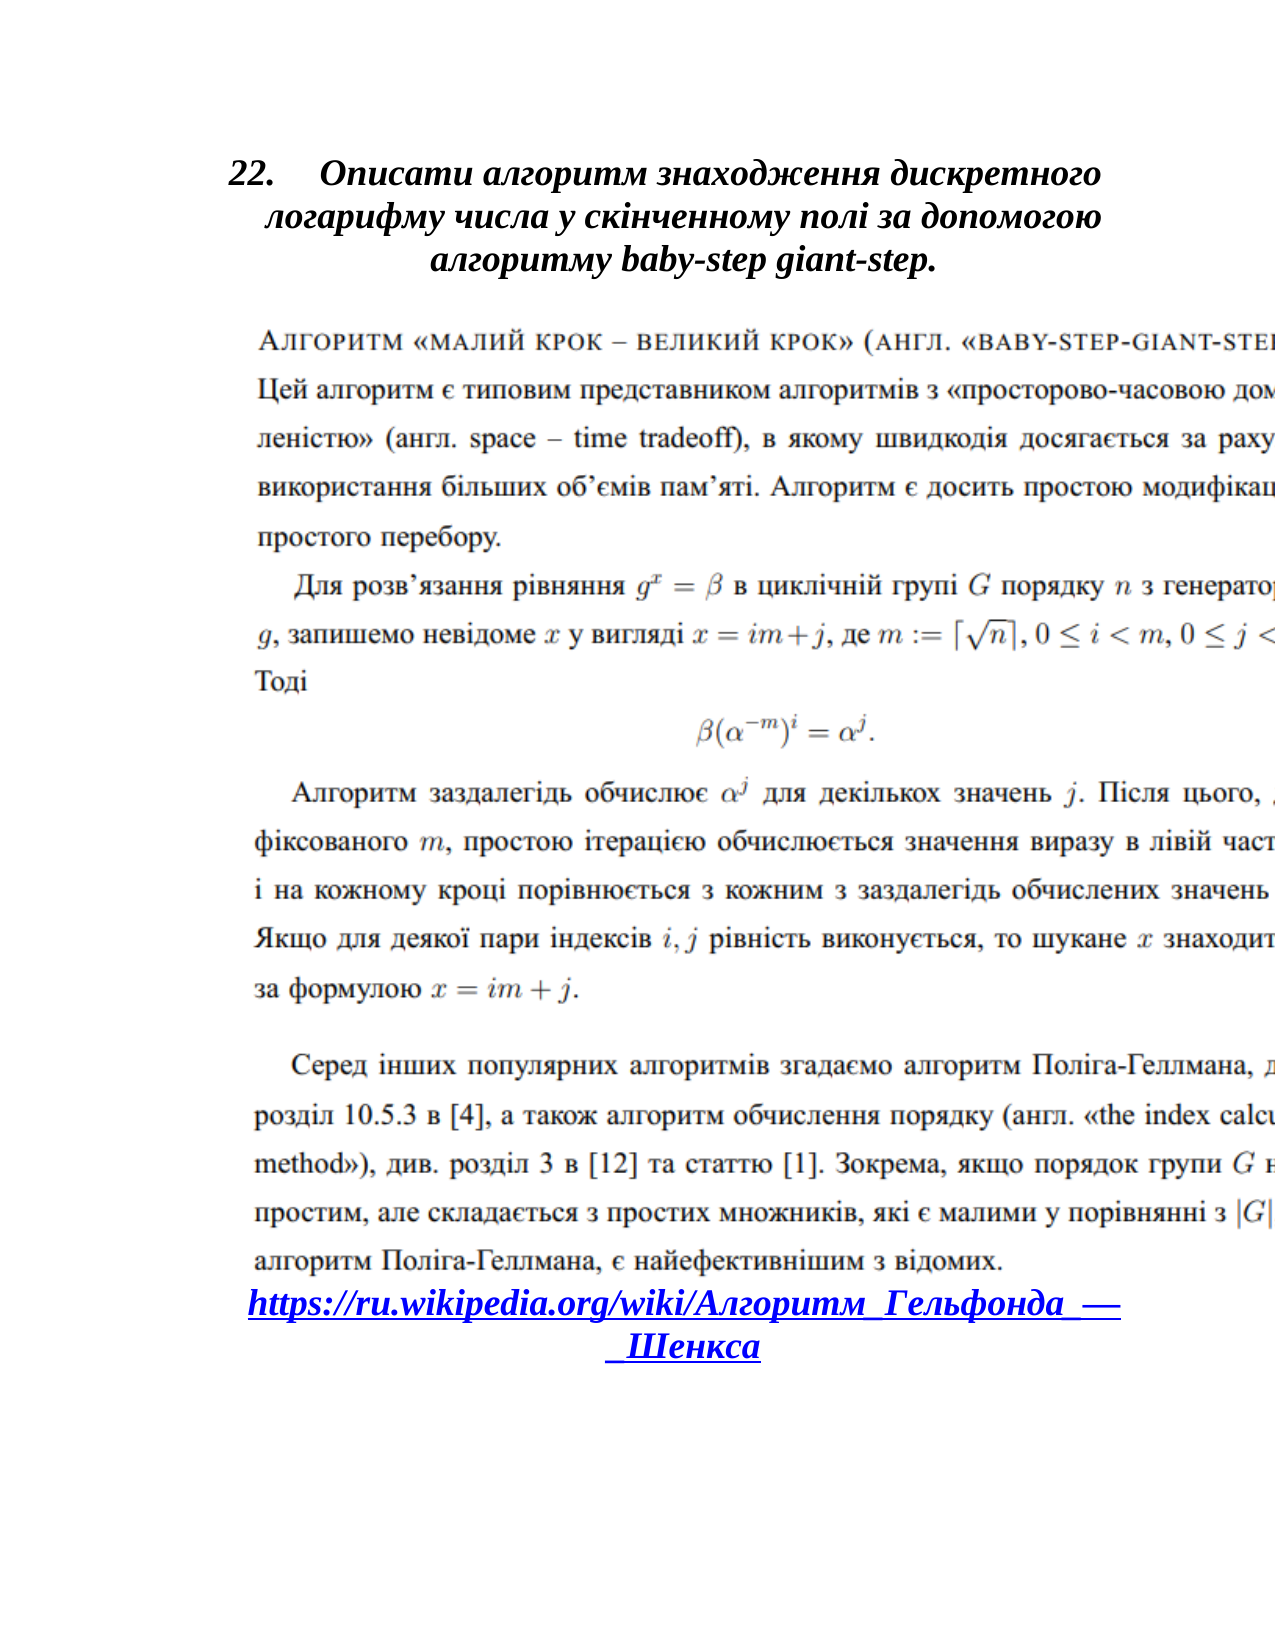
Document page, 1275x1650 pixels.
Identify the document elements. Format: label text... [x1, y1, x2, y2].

text https://ru.wikipedia.org/wiki/Алгоритм_Гельфонда_—_Шенкса [247, 1281, 1125, 1367]
list Описати алгоритм знаходження дискретного логарифму числа у скінченному полі за допомогою алгоритму baby-step giant-step. [209, 150, 1125, 279]
picture [246, 322, 1275, 1281]
